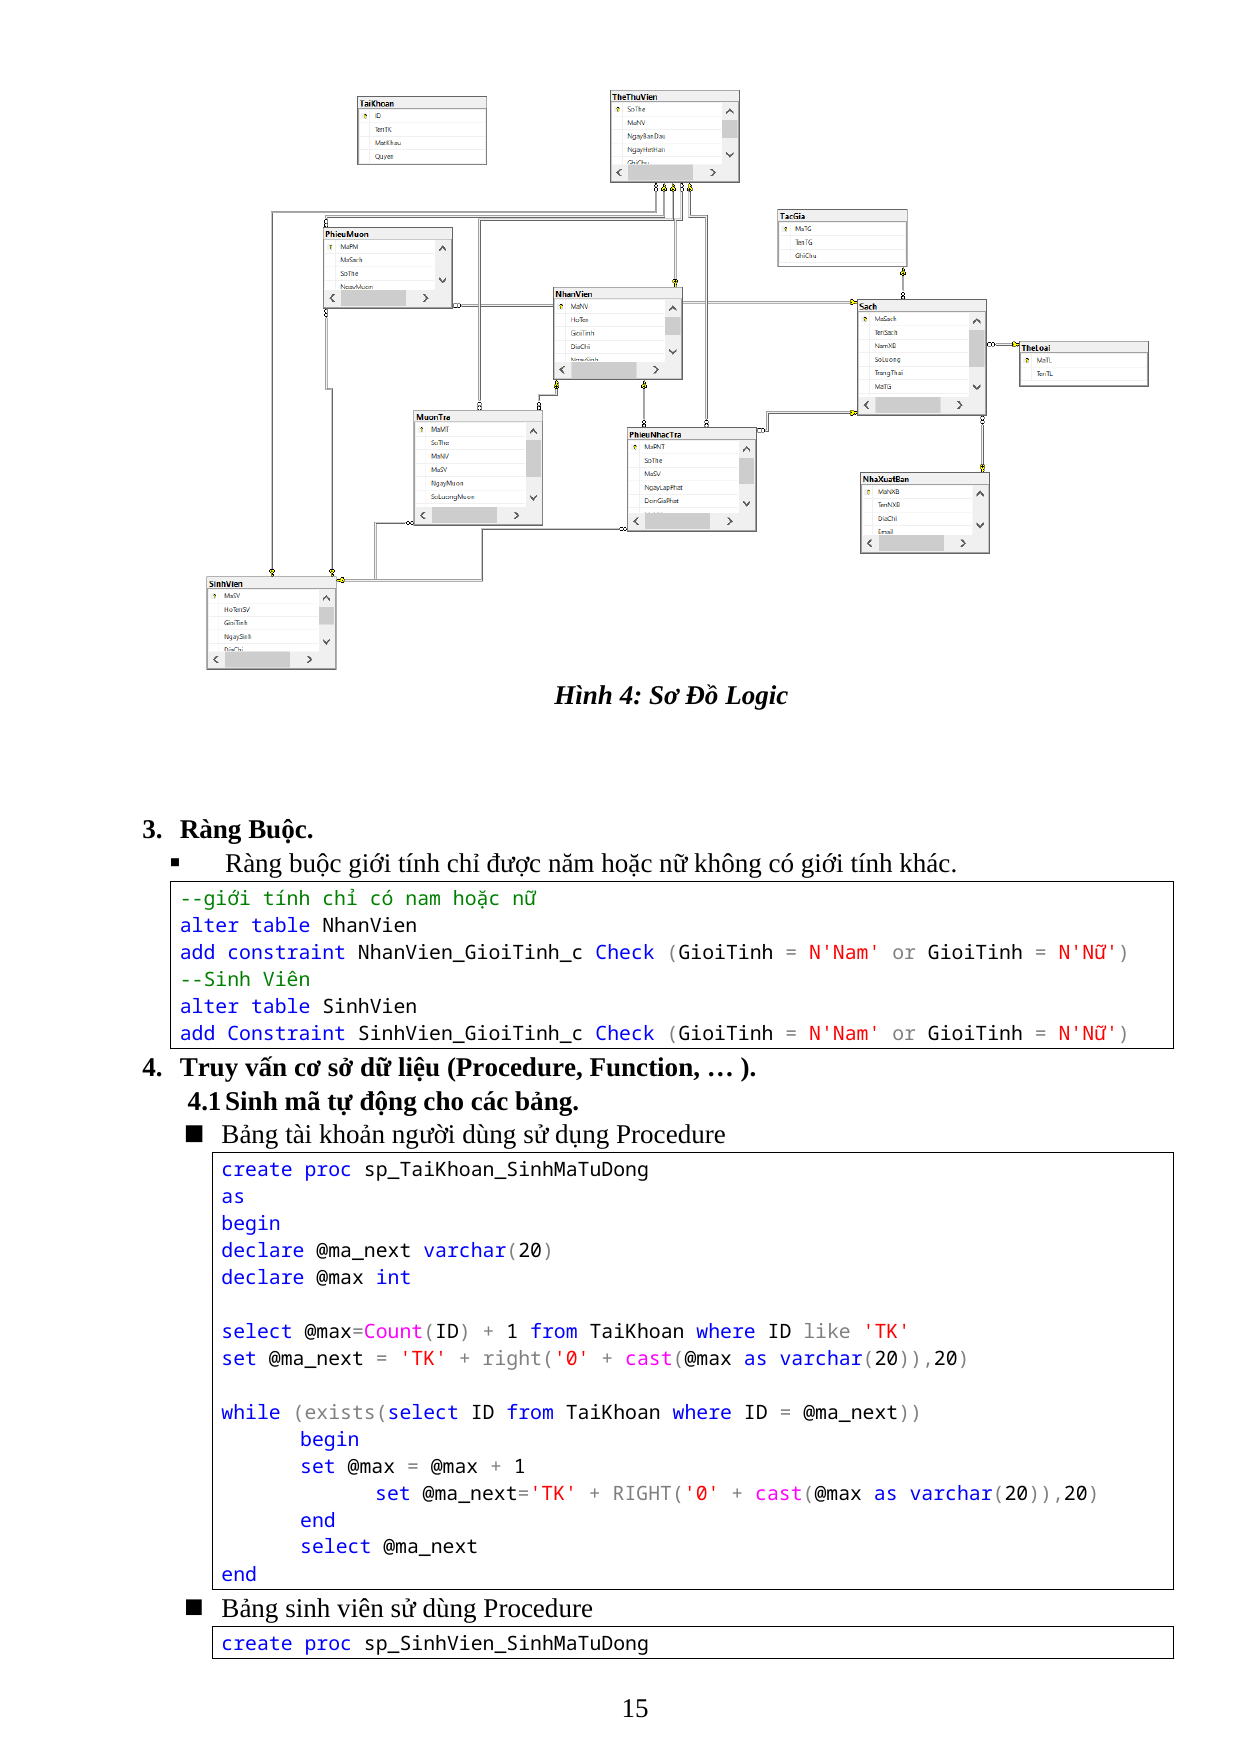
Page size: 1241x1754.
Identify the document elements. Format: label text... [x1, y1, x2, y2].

list begin [213, 1206, 1173, 1233]
list declare @max int [213, 1260, 1173, 1290]
list end [213, 1557, 1173, 1589]
list add Constraint SinhVien_GioiTinh_c Check (GioiTinh = N'Nam' or GioiTinh = N'Nữ') [171, 1016, 1173, 1048]
list begin [213, 1422, 1173, 1449]
list select @ma_next [213, 1530, 1173, 1557]
list --Sinh Viên [171, 962, 1173, 989]
list Ràng buộc giới tính chỉ được năm hoặc nữ không có giới tính khác. [169, 847, 1165, 878]
list alter table SinhVien [171, 989, 1173, 1016]
list Bảng sinh viên sử dùng Procedure [184, 1592, 1165, 1623]
list select @max=Count(ID) + 1 from TaiKhoan where ID like 'TK' [213, 1314, 1173, 1341]
list Sinh mã tự động cho các bảng. [187, 1085, 1165, 1116]
list end [213, 1503, 1173, 1530]
list Ràng Buộc. [142, 814, 1165, 845]
list alter table NhanVien [171, 908, 1173, 935]
list Truy vấn cơ sở dữ liệu (Procedure, Function, … ). [142, 1051, 1165, 1082]
list create proc sp_TaiKhoan_SinhMaTuDong [213, 1153, 1173, 1179]
list Bảng tài khoản người dùng sử dụng Procedure [184, 1118, 1165, 1149]
list as [213, 1179, 1173, 1206]
list add constraint NhanVien_GioiTinh_c Check (GioiTinh = N'Nam' or GioiTinh = N'Nữ') [171, 935, 1173, 962]
list Hình 4: Sơ Đồ Logic [179, 679, 1165, 711]
list set @max = @max + 1 [213, 1449, 1173, 1476]
list set @ma_next='TK' + RIGHT('0' + cast(@max as varchar(20)),20) [213, 1476, 1173, 1503]
list --giới tính chỉ có nam hoặc nữ [171, 882, 1173, 908]
list while (exists(select ID from TaiKhoan where ID = @ma_next)) [213, 1395, 1173, 1422]
list declare @ma_next varchar(20) [213, 1233, 1173, 1260]
list create proc sp_SinhVien_SinhMaTuDong [213, 1627, 1173, 1658]
list set @ma_next = 'TK' + right('0' + cast(@max as varchar(20)),20) [213, 1341, 1173, 1371]
picture [186, 75, 1159, 678]
